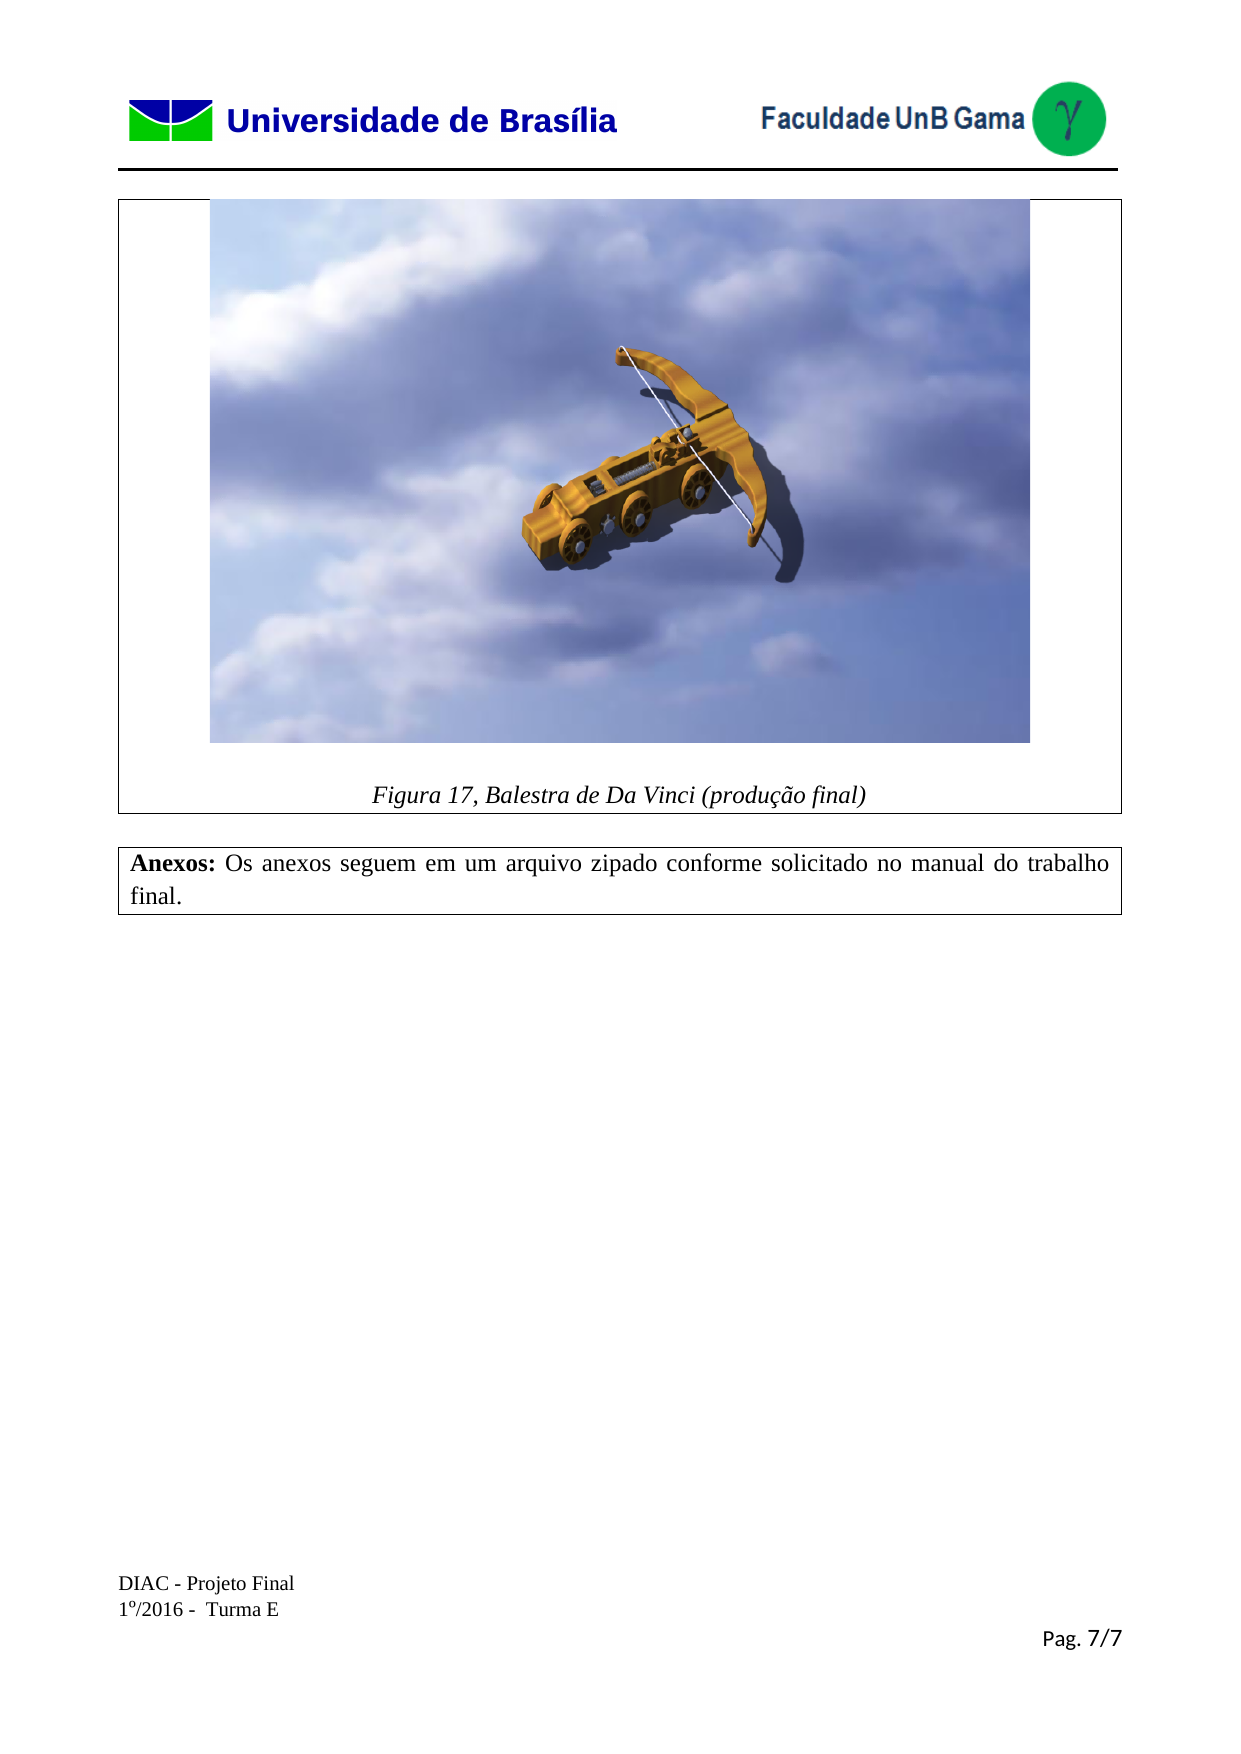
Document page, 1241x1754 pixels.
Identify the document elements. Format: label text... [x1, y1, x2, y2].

picture [751, 77, 1118, 168]
picture [210, 199, 1031, 743]
table_header Anexos: Os anexos seguem em um arquivo zipado conforme solicitado no manual do trabalho final. [119, 848, 1121, 914]
picture [129, 100, 617, 141]
table_header Figura 17, Balestra de Da Vinci (produção final) [119, 200, 1121, 813]
